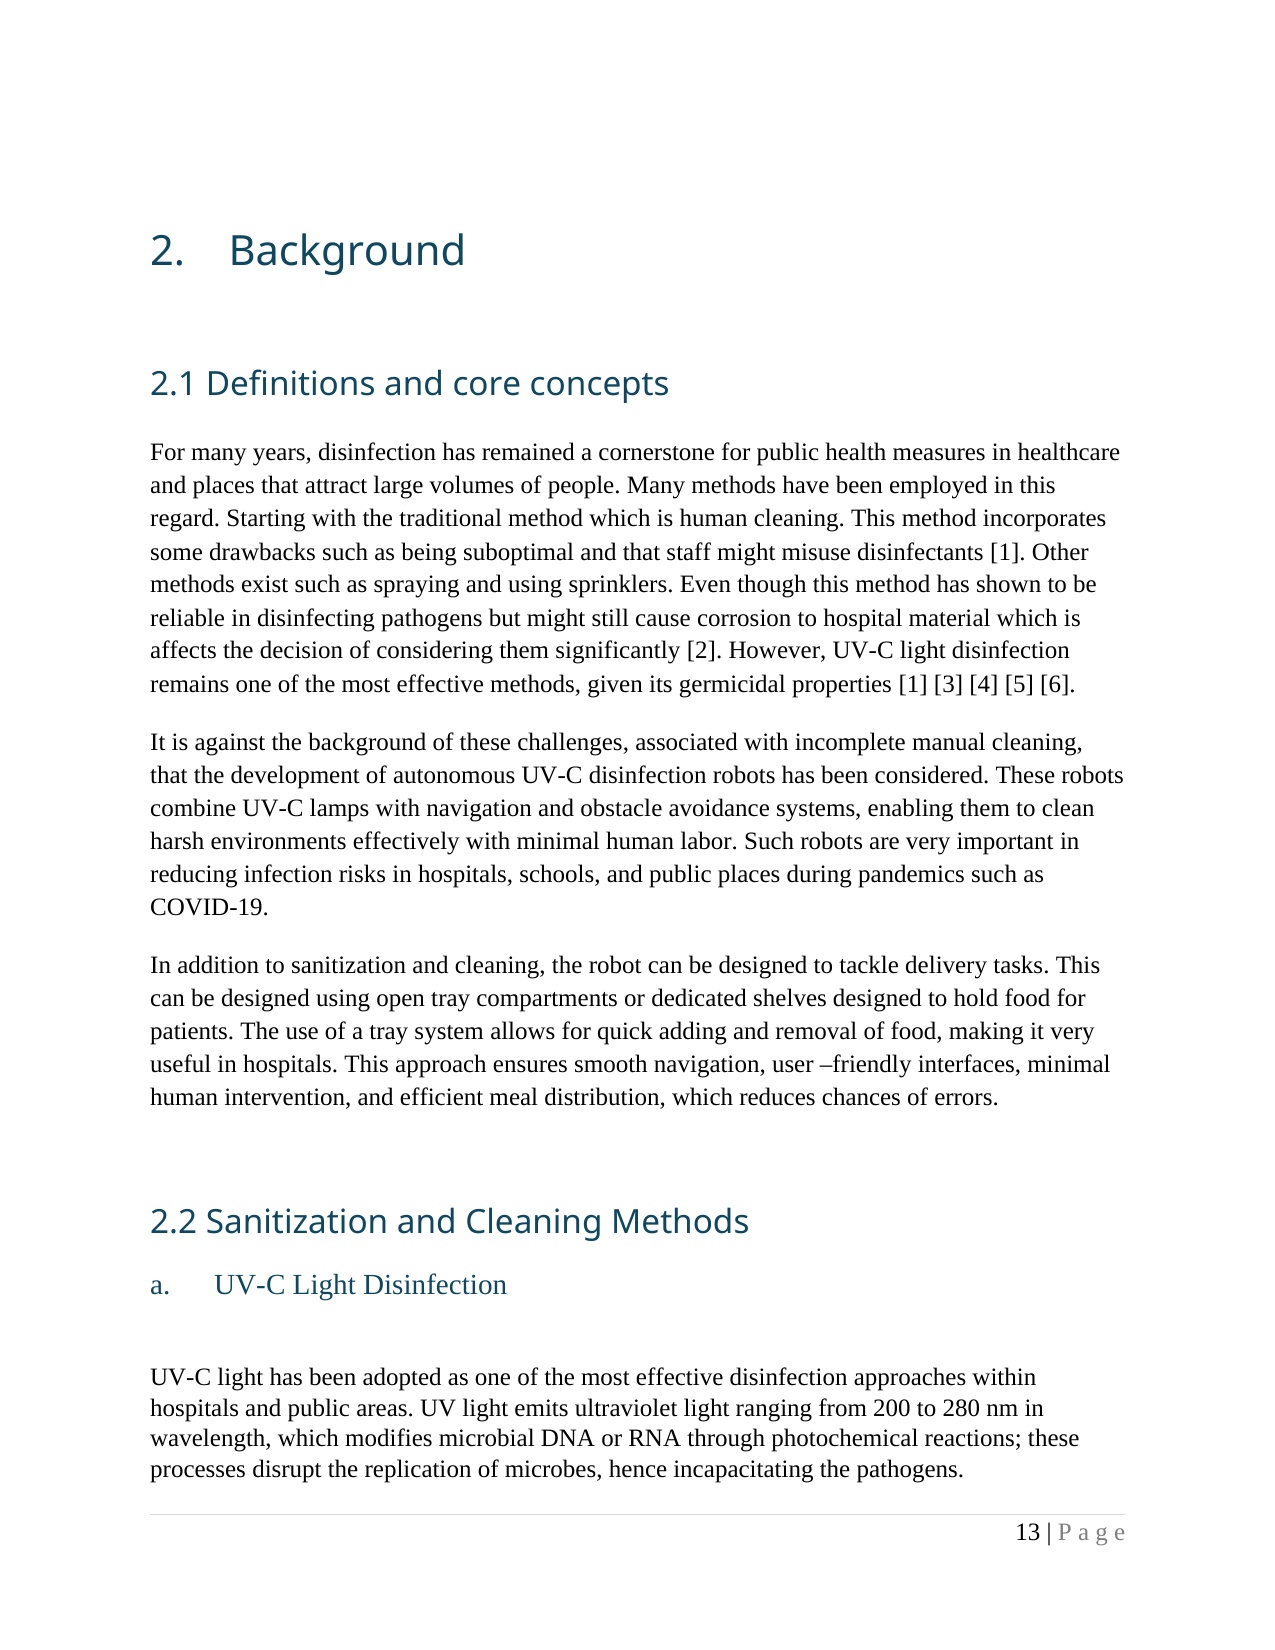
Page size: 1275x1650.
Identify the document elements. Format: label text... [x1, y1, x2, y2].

subtitle 2.2 Sanitization and Cleaning Methods [150, 1198, 1125, 1244]
subtitle 2. Background [150, 221, 1125, 277]
subtitle 2.1 Definitions and core concepts [150, 360, 1125, 405]
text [150, 1362, 1125, 1483]
text In addition to sanitization and cleaning, the robot can be designed to tackle delivery tasks. This can be designed using open tray compartments or dedicated shelves designed to hold food for patients. The use of a tray system allows for quick adding and removal of food, making it very useful in hospitals. This approach ensures smooth navigation, user –friendly interfaces, minimal human intervention, and efficient meal distribution, which reduces chances of errors. [150, 950, 1125, 1111]
text For many years, disinfection has remained a cornerstone for public health measures in healthcare and places that attract large volumes of people. Many methods have been employed in this regard. Starting with the traditional method which is human cleaning. This method incorporates some drawbacks such as being suboptimal and that staff might misuse disinfectants . Other methods exist such as spraying and using sprinklers. Even though this method has shown to be reliable in disinfecting pathogens but might still cause corrosion to hospital material which is affects the decision of considering them significantly . However, UV-C light disinfection remains one of the most effective methods, given its germicidal properties . [150, 437, 1125, 697]
text It is against the background of these challenges, associated with incomplete manual cleaning, that the development of autonomous UV-C disinfection robots has been considered. These robots combine UV-C lamps with navigation and obstacle avoidance systems, enabling them to clean harsh environments effectively with minimal human labor. Such robots are very important in reducing infection risks in hospitals, schools, and public places during pandemics such as COVID-19. [150, 727, 1125, 921]
subtitle a. UV-C Light Disinfection [150, 1267, 1125, 1301]
